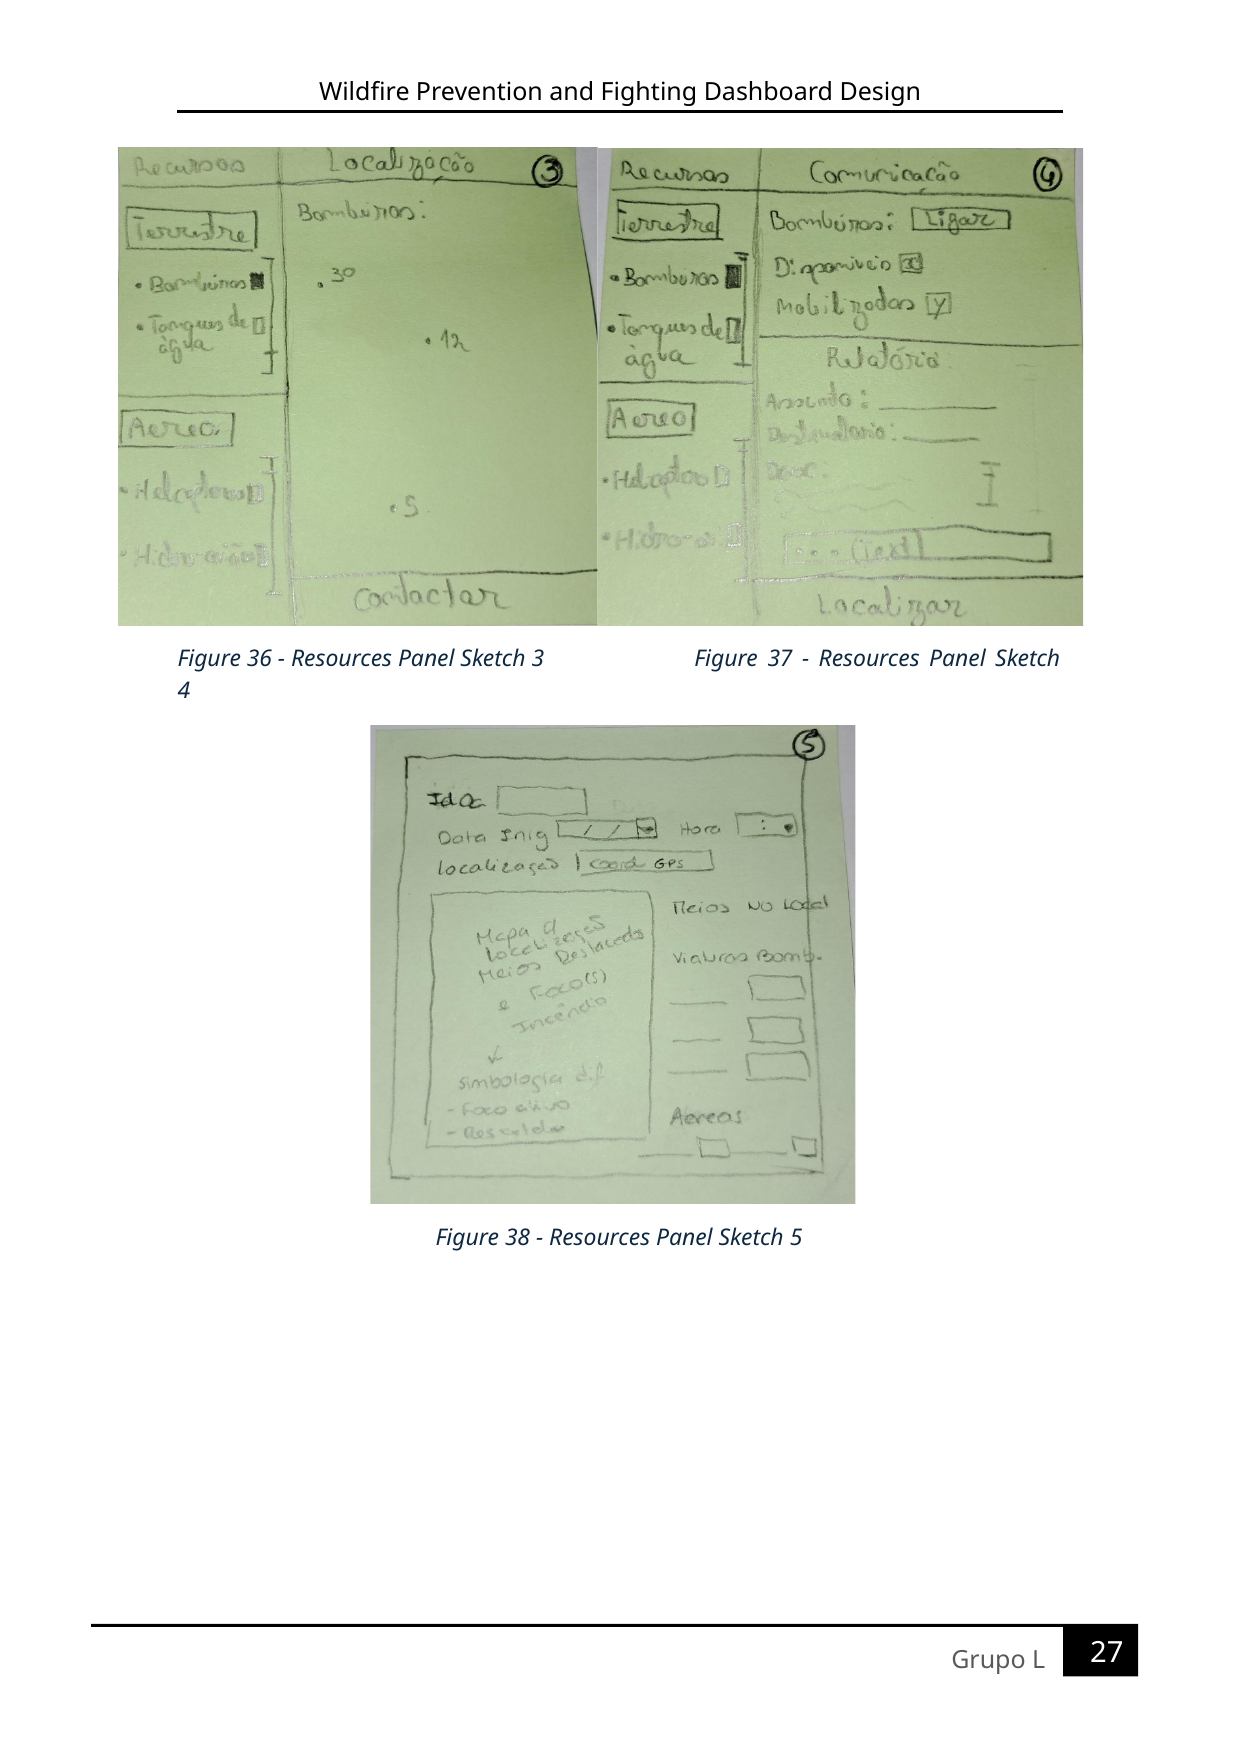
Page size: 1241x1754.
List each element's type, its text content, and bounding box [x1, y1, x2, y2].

text Figure 36 - Resources Panel Sketch 3 Figure 37 - Resources Panel Sketch 4 [177, 642, 1063, 705]
picture [118, 147, 1084, 626]
text Figure 38 - Resources Panel Sketch 5 [177, 1220, 1063, 1252]
picture [370, 725, 856, 1204]
